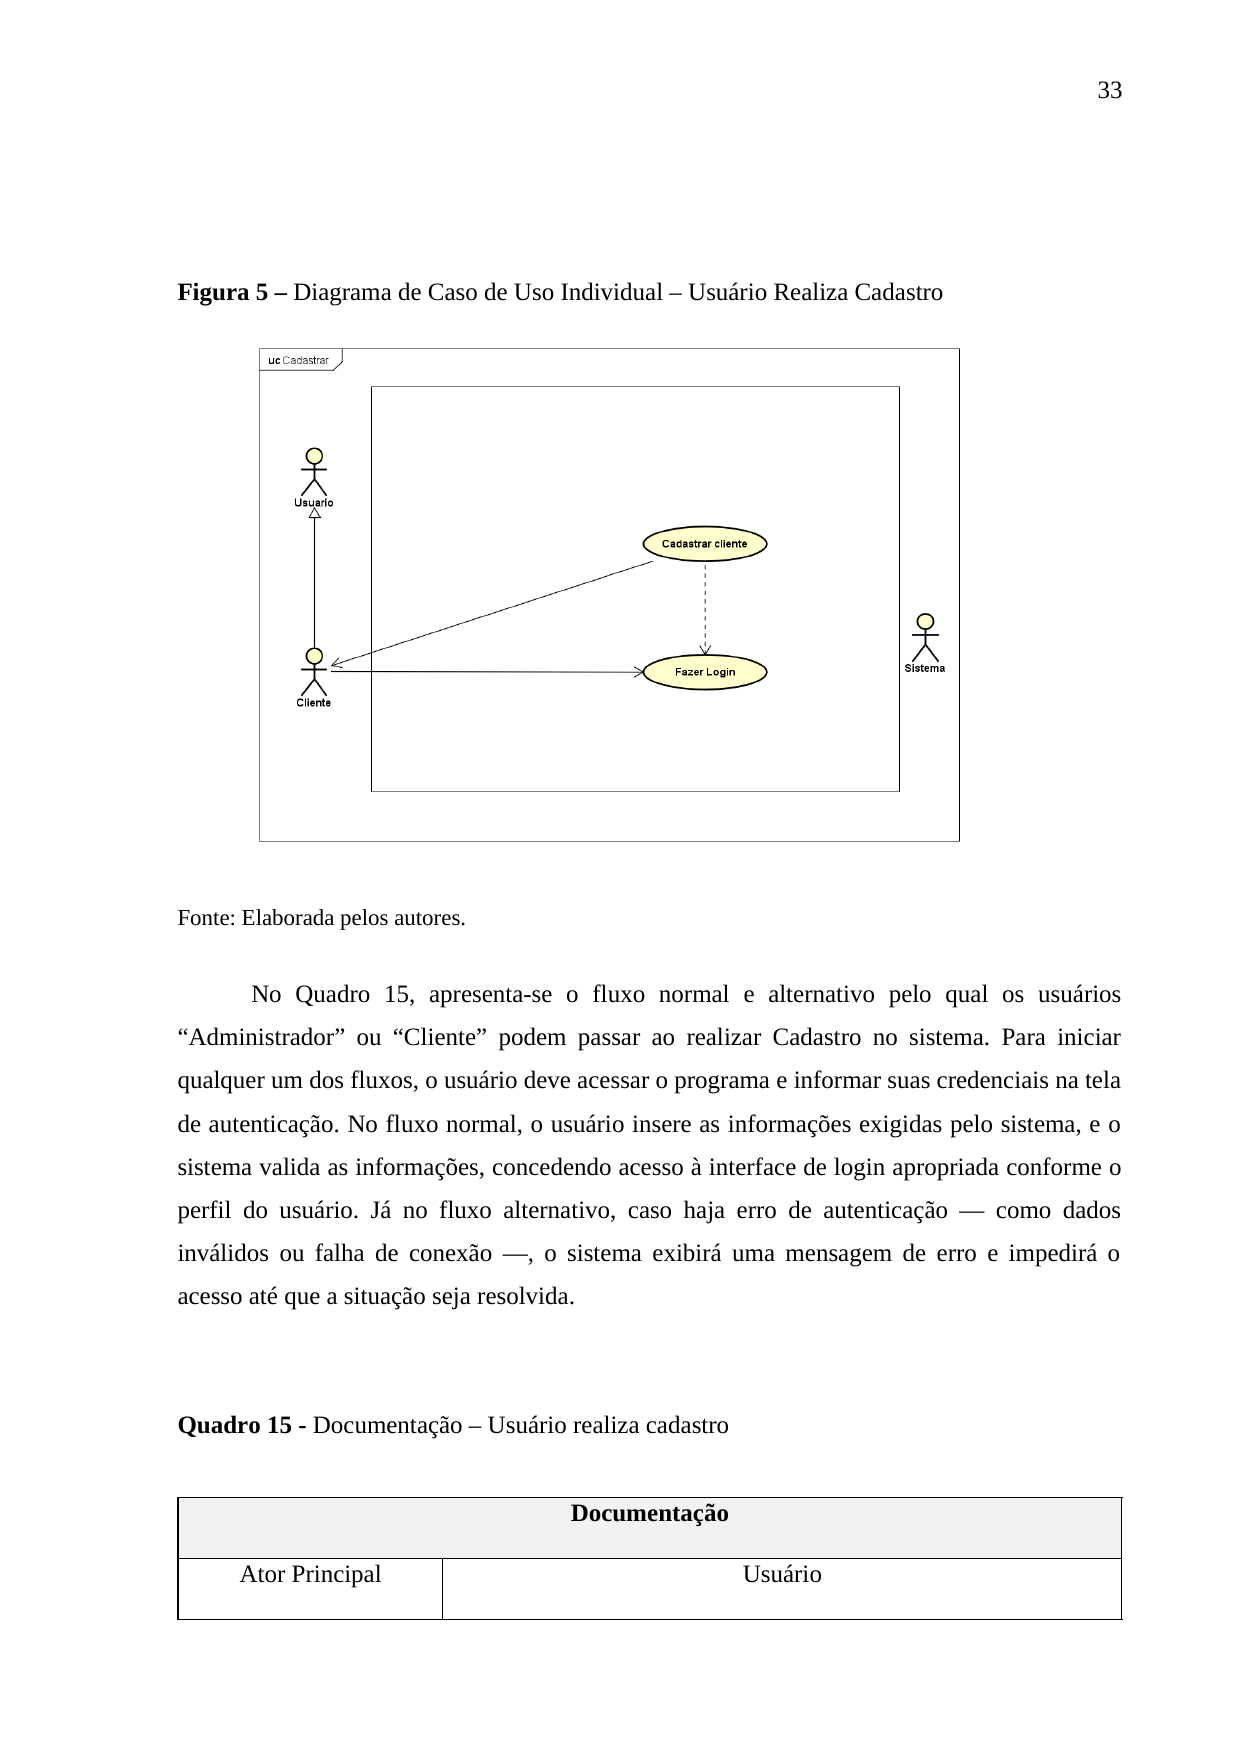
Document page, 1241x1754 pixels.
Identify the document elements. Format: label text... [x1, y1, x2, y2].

text No Quadro 15, apresenta-se o fluxo normal e alternativo pelo qual os usuários “Administrador” ou “Cliente” podem passar ao realizar Cadastro no sistema. Para iniciar qualquer um dos fluxos, o usuário deve acessar o programa e informar suas credenciais na tela de autenticação. No fluxo normal, o usuário insere as informações exigidas pelo sistema, e o sistema valida as informações, concedendo acesso à interface de login apropriada conforme o perfil do usuário. Já no fluxo alternativo, caso haja erro de autenticação — como dados inválidos ou falha de conexão —, o sistema exibirá uma mensagem de erro e impedirá o acesso até que a situação seja resolvida. [177, 979, 1122, 1310]
table_cell Ator Principal [179, 1559, 442, 1619]
text Fonte: Elaborada pelos autores. [177, 904, 1122, 930]
picture [250, 340, 968, 849]
table_header Documentação [179, 1498, 1121, 1558]
table_cell Usuário [443, 1559, 1121, 1619]
